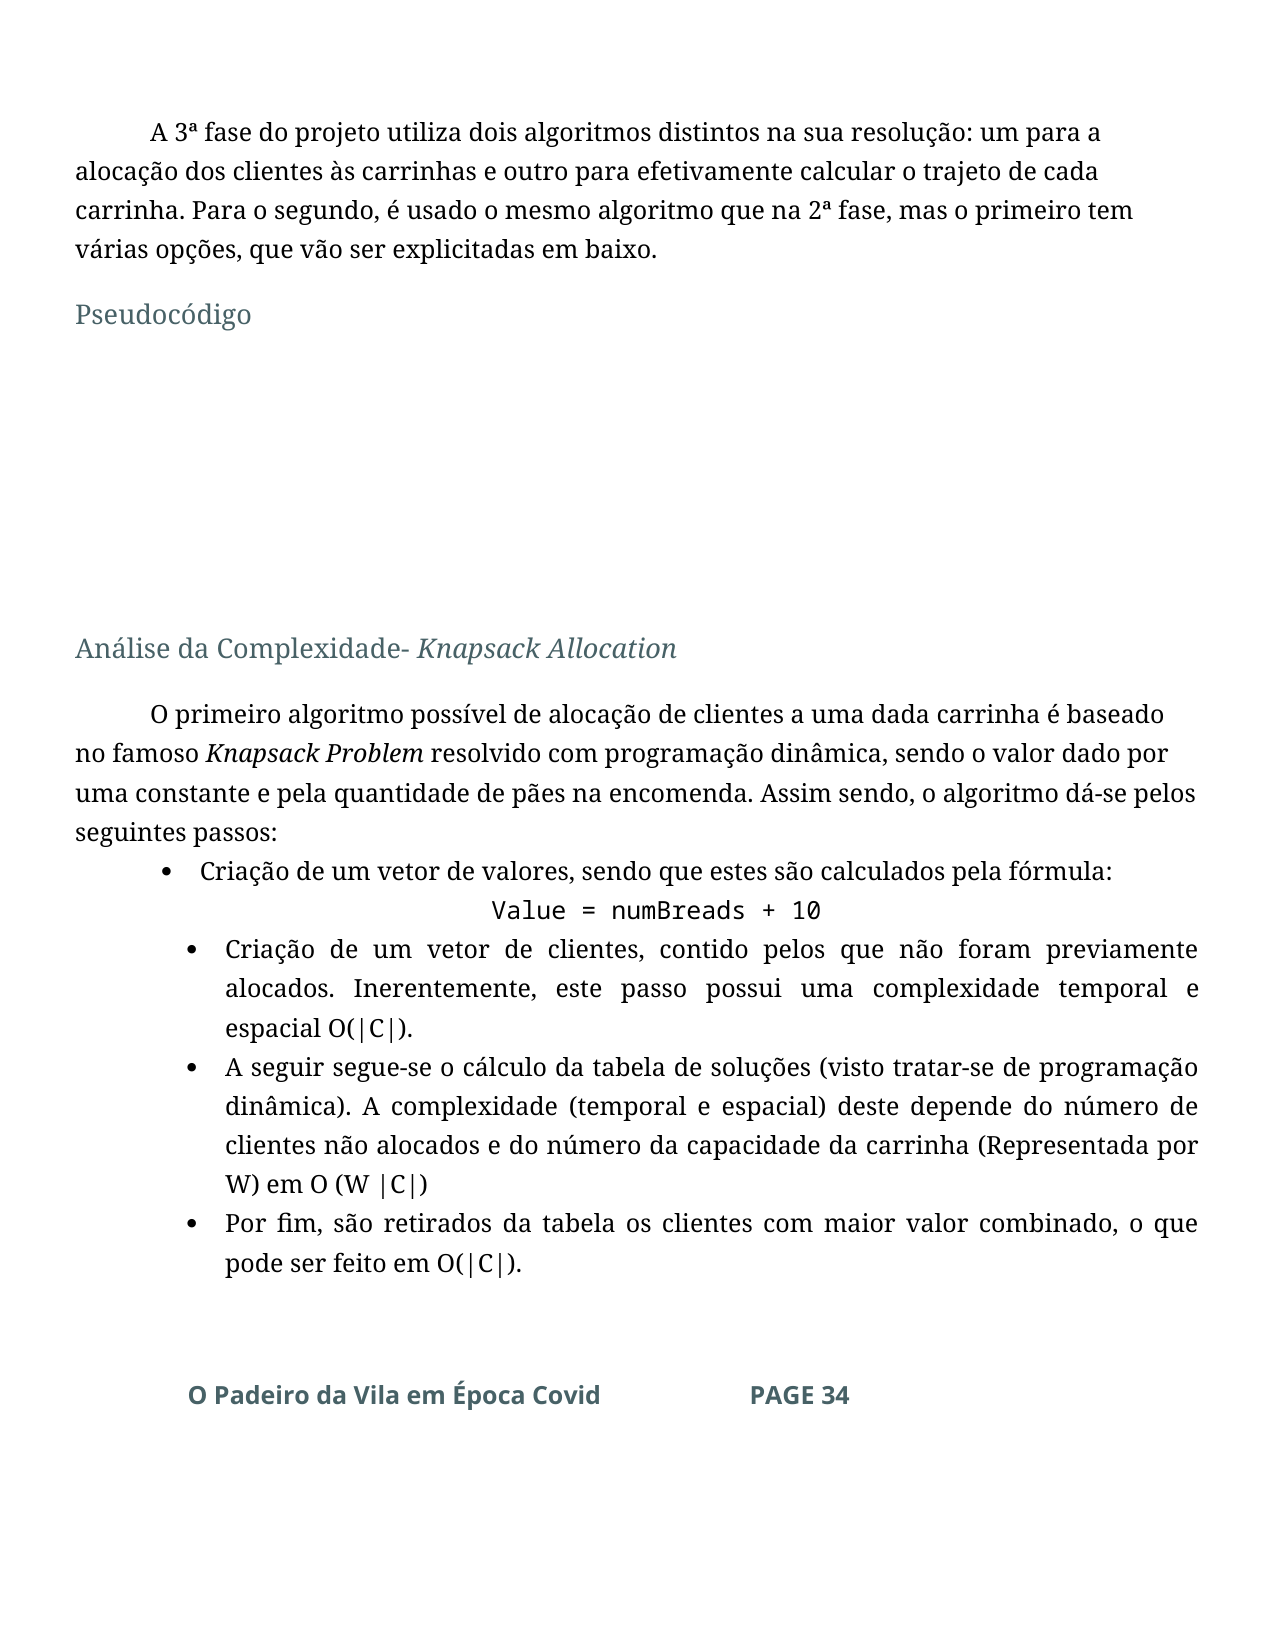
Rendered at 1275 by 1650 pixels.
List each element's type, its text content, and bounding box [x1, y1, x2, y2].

subtitle Pseudocódigo [75, 296, 1200, 333]
list A seguir segue-se o cálculo da tabela de soluções (visto tratar-se de programação dinâmica). A complexidade (temporal e espacial) deste depende do número de clientes não alocados e do número da capacidade da carrinha (Representada por W) em O (W |C|) [187, 1049, 1200, 1201]
text A 3ª fase do projeto utiliza dois algoritmos distintos na sua resolução: um para a alocação dos clientes às carrinhas e outro para efetivamente calcular o trajeto de cada carrinha. Para o segundo, é usado o mesmo algoritmo que na 2ª fase, mas o primeiro tem várias opções, que vão ser explicitadas em baixo. [75, 114, 1200, 266]
subtitle Análise da Complexidade- Knapsack Allocation [75, 629, 1200, 666]
list Criação de um vetor de valores, sendo que estes são calculados pela fórmula: Value = numBreads + 10 [75, 854, 1200, 927]
list Criação de um vetor de clientes, contido pelos que não foram previamente alocados. Inerentemente, este passo possui uma complexidade temporal e espacial O(|C|). [187, 932, 1200, 1044]
text O primeiro algoritmo possível de alocação de clientes a uma dada carrinha é baseado no famoso Knapsack Problem resolvido com programação dinâmica, sendo o valor dado por uma constante e pela quantidade de pães na encomenda. Assim sendo, o algoritmo dá-se pelos seguintes passos: [75, 697, 1200, 848]
list Por fim, são retirados da tabela os clientes com maior valor combinado, o que pode ser feito em O(|C|). [187, 1206, 1200, 1279]
